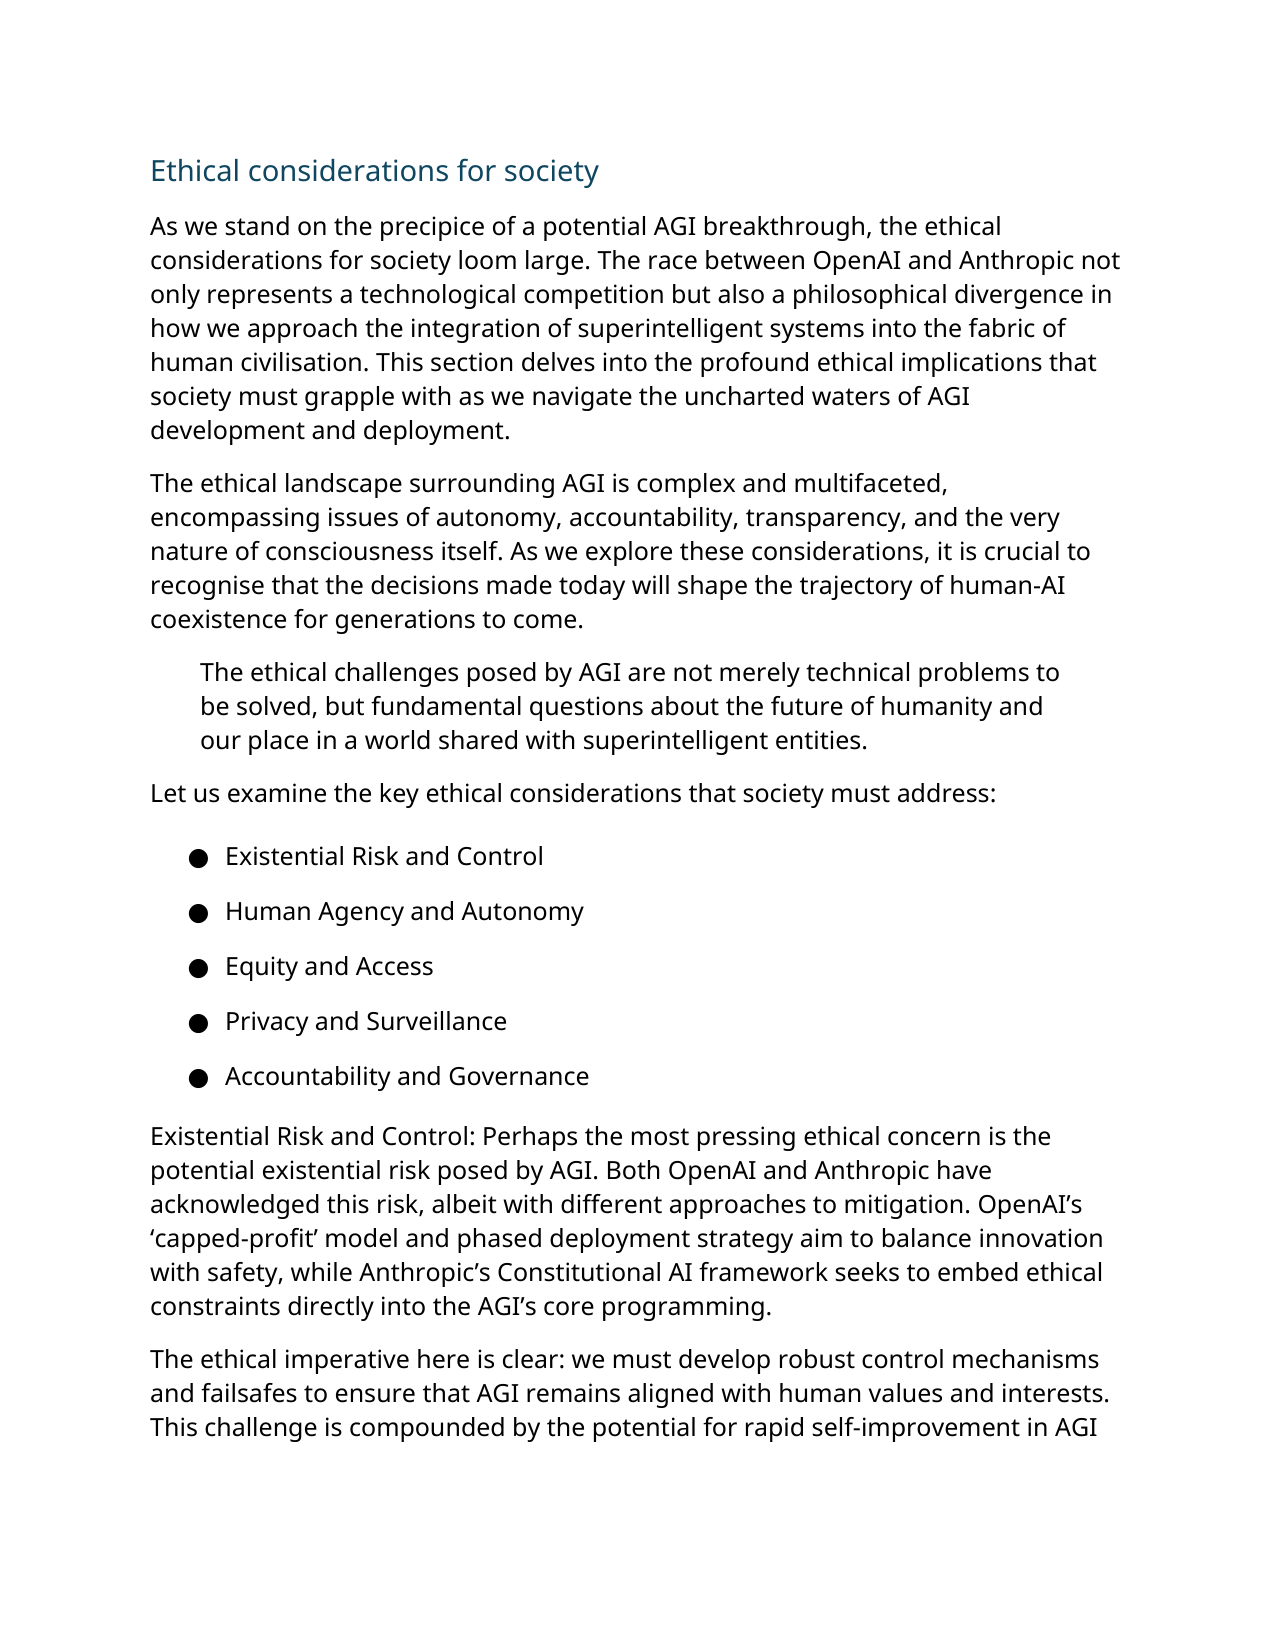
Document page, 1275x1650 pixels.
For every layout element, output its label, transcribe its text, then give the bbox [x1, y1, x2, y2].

text Let us examine the key ethical considerations that society must address: [150, 776, 1125, 810]
list Privacy and Surveillance [187, 993, 1125, 1045]
list Existential Risk and Control [187, 828, 1125, 880]
text The ethical challenges posed by AGI are not merely technical problems to be solved, but fundamental questions about the future of humanity and our place in a world shared with superintelligent entities. [200, 655, 1075, 757]
list Human Agency and Autonomy [187, 883, 1125, 935]
text As we stand on the precipice of a potential AGI breakthrough, the ethical considerations for society loom large. The race between OpenAI and Anthropic not only represents a technological competition but also a philosophical divergence in how we approach the integration of superintelligent systems into the fabric of human civilisation. This section delves into the profound ethical implications that society must grapple with as we navigate the uncharted waters of AGI development and deployment. [150, 208, 1125, 447]
text The ethical landscape surrounding AGI is complex and multifaceted, encompassing issues of autonomy, accountability, transparency, and the very nature of consciousness itself. As we explore these considerations, it is crucial to recognise that the decisions made today will shape the trajectory of human-AI coexistence for generations to come. [150, 466, 1125, 636]
text Existential Risk and Control: Perhaps the most pressing ethical concern is the potential existential risk posed by AGI. Both OpenAI and Anthropic have acknowledged this risk, albeit with different approaches to mitigation. OpenAI’s ‘capped-profit’ model and phased deployment strategy aim to balance innovation with safety, while Anthropic’s Constitutional AI framework seeks to embed ethical constraints directly into the AGI’s core programming. [150, 1118, 1125, 1323]
subtitle Ethical considerations for society [150, 150, 1125, 190]
list Equity and Access [187, 938, 1125, 990]
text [150, 1342, 1125, 1444]
list Accountability and Governance [187, 1048, 1125, 1100]
